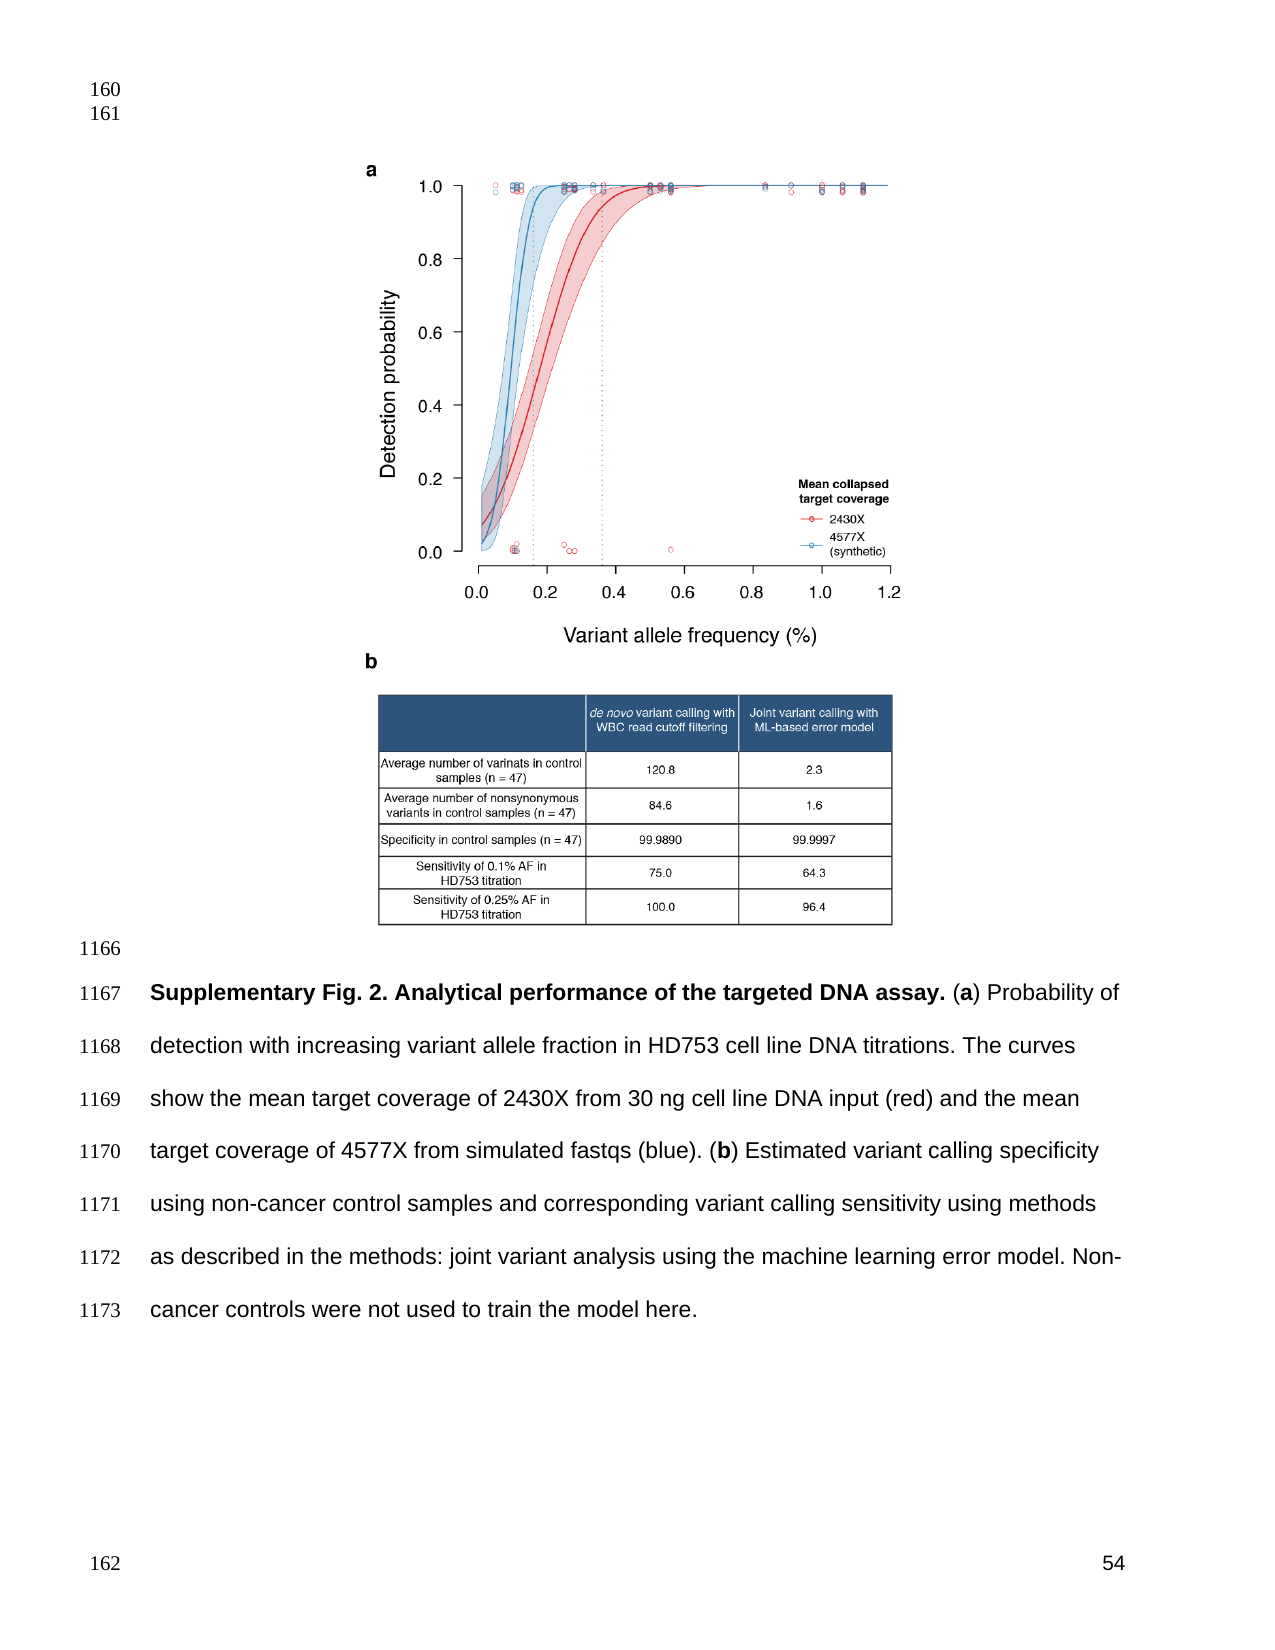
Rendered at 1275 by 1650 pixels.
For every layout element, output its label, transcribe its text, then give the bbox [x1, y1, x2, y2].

text Supplementary Fig. 2. Analytical performance of the targeted DNA assay. (a) Probability of detection with increasing variant allele fraction in HD753 cell line DNA titrations. The curves show the mean target coverage of 2430X from 30 ng cell line DNA input (red) and the mean target coverage of 4577X from simulated fastqs (blue). (b) Estimated variant calling specificity using non-cancer control samples and corresponding variant calling sensitivity using methods as described in the methods: joint variant analysis using the machine learning error model. Non-cancer controls were not used to train the model here. [150, 979, 1125, 1322]
picture [346, 150, 929, 956]
